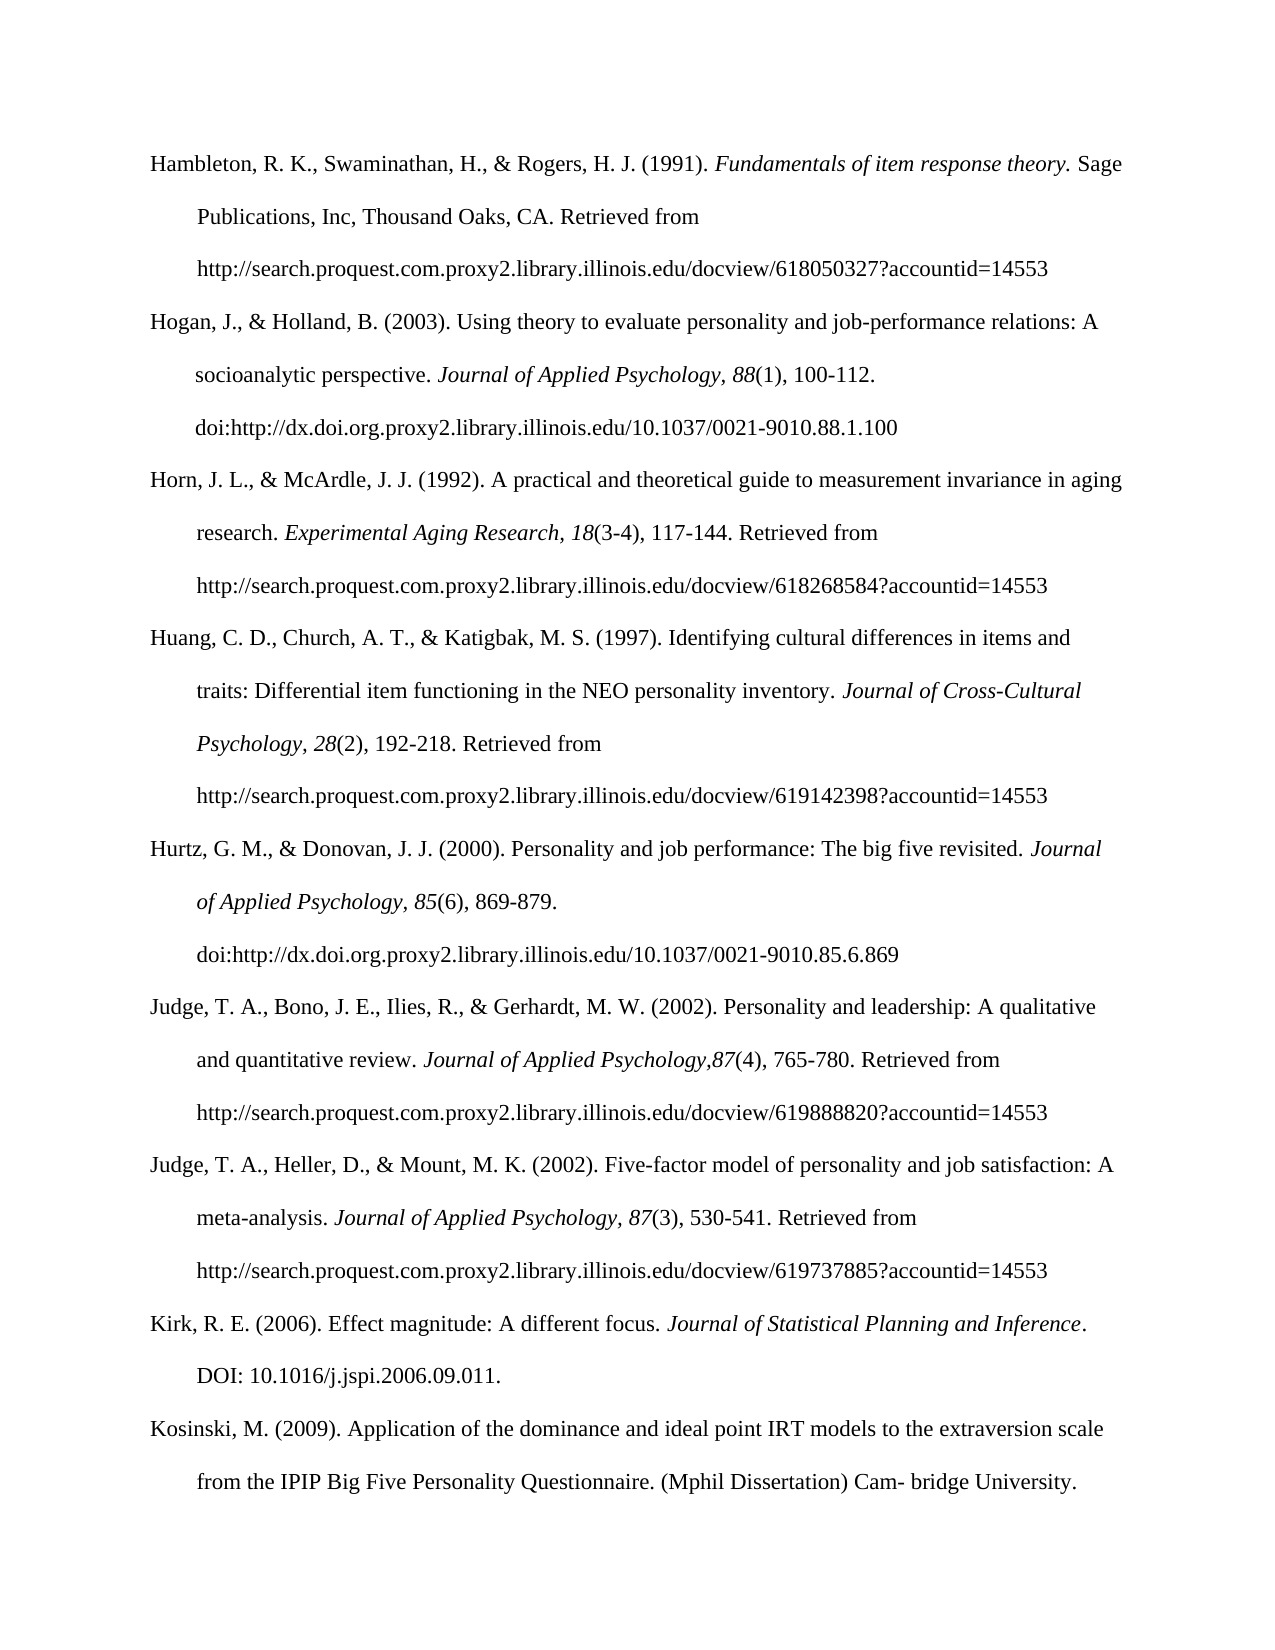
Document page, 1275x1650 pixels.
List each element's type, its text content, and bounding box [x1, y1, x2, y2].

text Hogan, J., & Holland, B. (2003). Using theory to evaluate personality and job-performance relations: A socioanalytic perspective. Journal of Applied Psychology, 88(1), 100-112. doi:http://dx.doi.org.proxy2.library.illinois.edu/10.1037/0021-9010.88.1.100 [150, 308, 1125, 440]
text Hurtz, G. M., & Donovan, J. J. (2000). Personality and job performance: The big five revisited. Journal of Applied Psychology, 85(6), 869-879. doi:http://dx.doi.org.proxy2.library.illinois.edu/10.1037/0021-9010.85.6.869 [150, 835, 1125, 967]
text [150, 1415, 1125, 1494]
text Judge, T. A., Heller, D., & Mount, M. K. (2002). Five-factor model of personality and job satisfaction: A meta-analysis. Journal of Applied Psychology, 87(3), 530-541. Retrieved from http://search.proquest.com.proxy2.library.illinois.edu/docview/619737885?accountid=14553 [150, 1151, 1125, 1283]
text Hambleton, R. K., Swaminathan, H., & Rogers, H. J. (1991). Fundamentals of item response theory. Sage Publications, Inc, Thousand Oaks, CA. Retrieved from http://search.proquest.com.proxy2.library.illinois.edu/docview/618050327?accountid=14553 [150, 150, 1125, 282]
text Kirk, R. E. (2006). Effect magnitude: A different focus. Journal of Statistical Planning and Inference. DOI: 10.1016/j.jspi.2006.09.011. [150, 1309, 1125, 1389]
text Judge, T. A., Bono, J. E., Ilies, R., & Gerhardt, M. W. (2002). Personality and leadership: A qualitative and quantitative review. Journal of Applied Psychology,87(4), 765-780. Retrieved from http://search.proquest.com.proxy2.library.illinois.edu/docview/619888820?accountid=14553 [150, 993, 1125, 1125]
text Huang, C. D., Church, A. T., & Katigbak, M. S. (1997). Identifying cultural differences in items and traits: Differential item functioning in the NEO personality inventory. Journal of Cross-Cultural Psychology, 28(2), 192-218. Retrieved from http://search.proquest.com.proxy2.library.illinois.edu/docview/619142398?accountid=14553 [150, 624, 1125, 809]
text Horn, J. L., & McArdle, J. J. (1992). A practical and theoretical guide to measurement invariance in aging research. Experimental Aging Research, 18(3-4), 117-144. Retrieved from http://search.proquest.com.proxy2.library.illinois.edu/docview/618268584?accountid=14553 [150, 466, 1125, 598]
